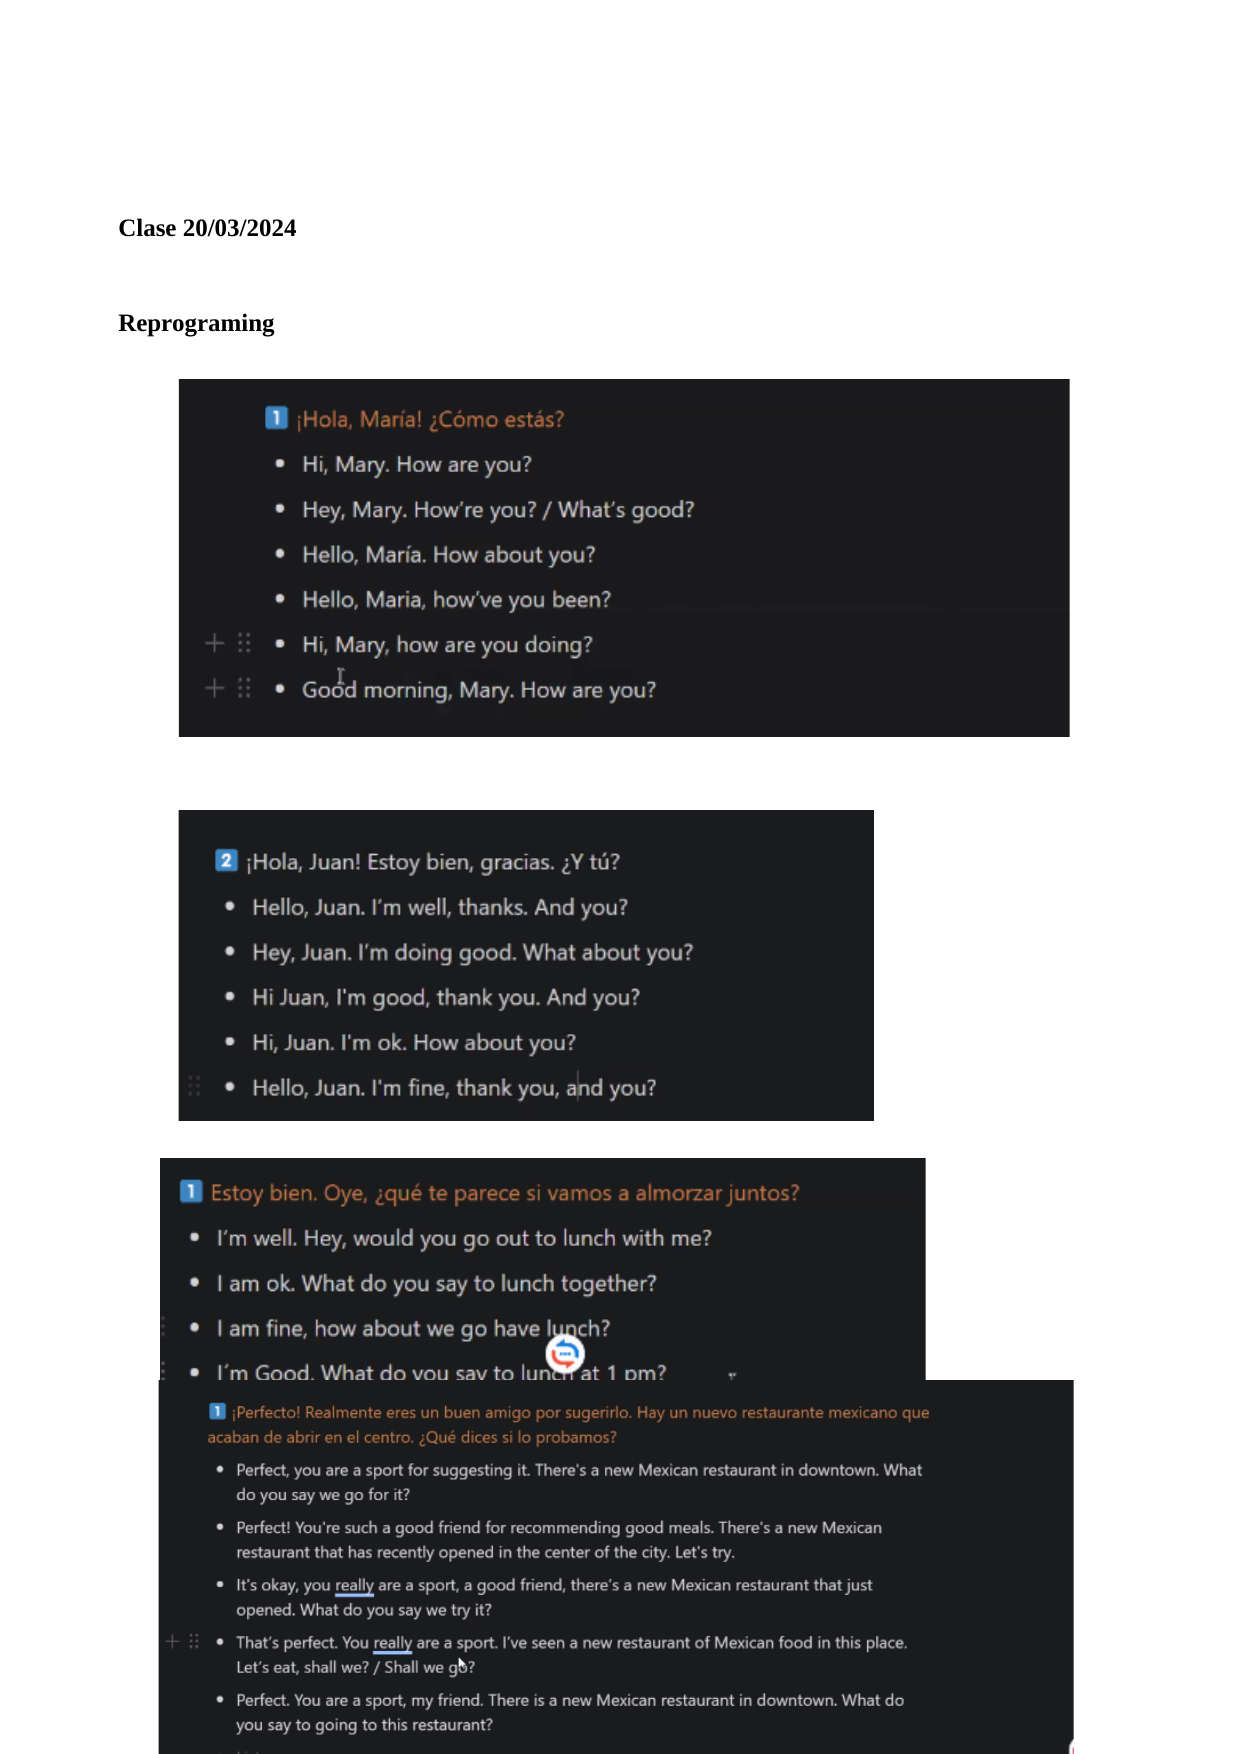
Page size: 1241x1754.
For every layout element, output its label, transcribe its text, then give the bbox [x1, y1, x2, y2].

picture [178, 810, 874, 1121]
text Reprograming [118, 308, 1122, 337]
picture [178, 379, 1070, 737]
picture [158, 1158, 1074, 1754]
text Clase 20/03/2024 [118, 213, 1122, 242]
